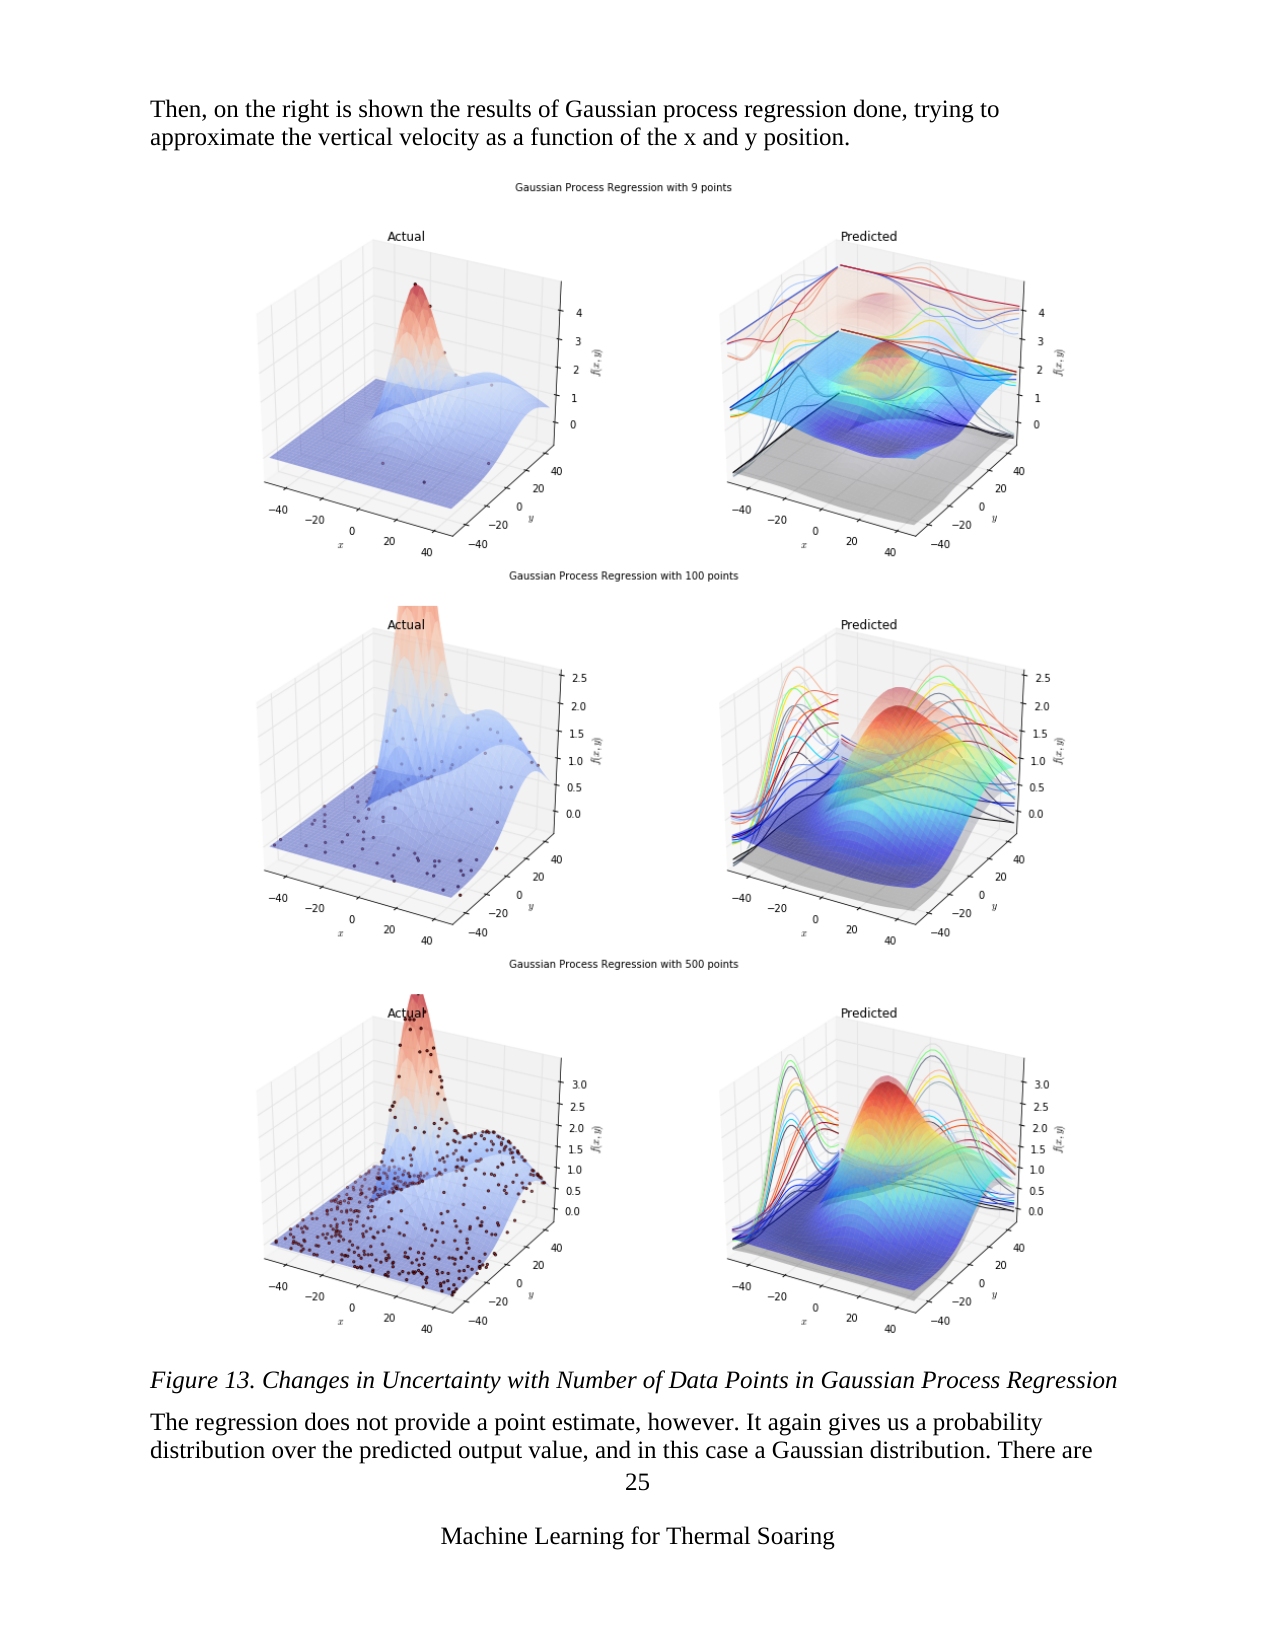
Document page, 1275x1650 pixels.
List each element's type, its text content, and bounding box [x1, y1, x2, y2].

picture [206, 176, 1069, 1341]
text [150, 94, 1125, 151]
text Figure 10. Changes in Uncertainty with Number of Data Points in Gaussian Process Regression [150, 1365, 1125, 1394]
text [150, 1407, 1125, 1464]
